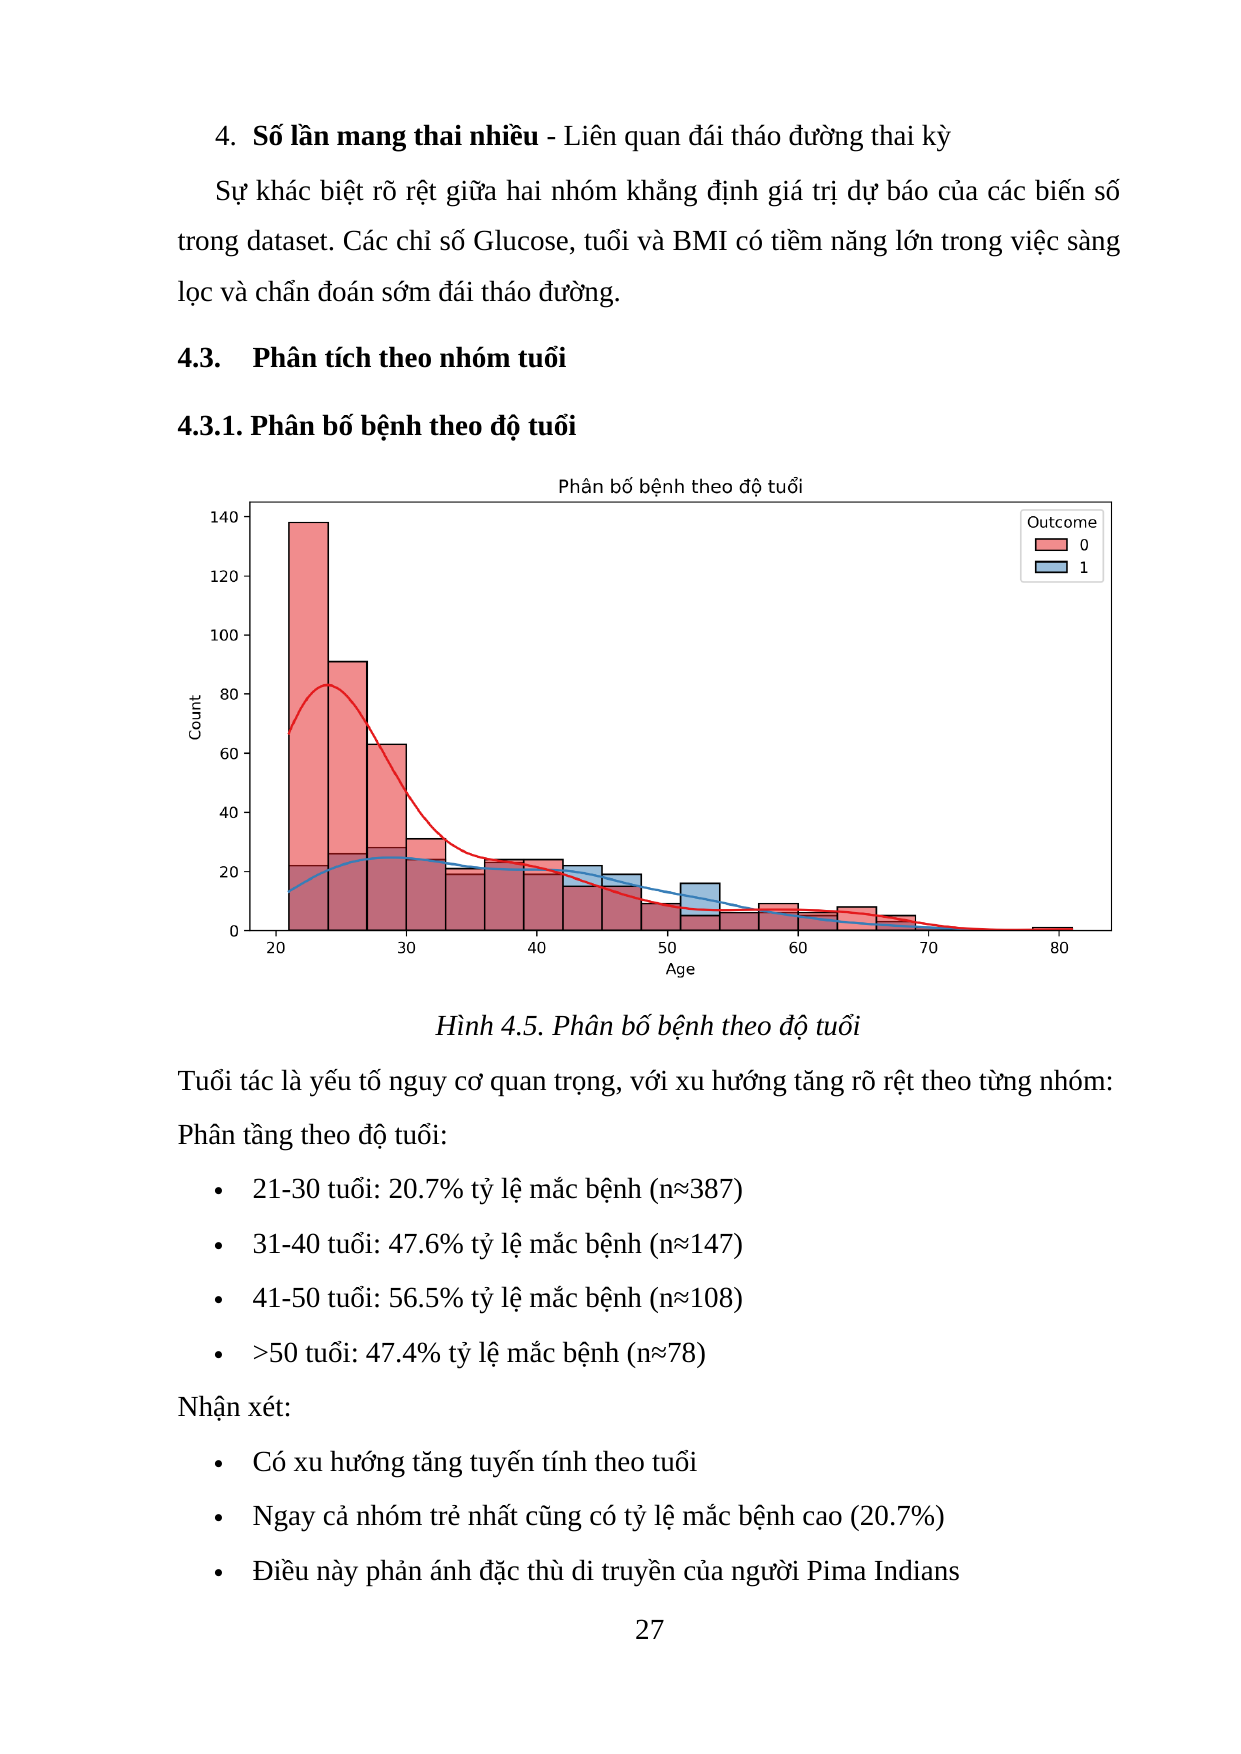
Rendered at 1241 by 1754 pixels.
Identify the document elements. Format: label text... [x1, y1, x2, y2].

text Phân tầng theo độ tuổi: [177, 1117, 1122, 1151]
list Ngay cả nhóm trẻ nhất cũng có tỷ lệ mắc bệnh cao (20.7%) [215, 1498, 1122, 1532]
list Điều này phản ánh đặc thù di truyền của người Pima Indians [215, 1553, 1122, 1587]
list 21-30 tuổi: 20.7% tỷ lệ mắc bệnh (n≈387) [215, 1172, 1122, 1205]
text Hình 4.5. Phân bố bệnh theo độ tuổi [177, 1008, 1122, 1042]
text Sự khác biệt rõ rệt giữa hai nhóm khẳng định giá trị dự báo của các biến số trong dataset. Các chỉ số Glucose, tuổi và BMI có tiềm năng lớn trong việc sàng lọc và chẩn đoán sớm đái tháo đường. [177, 173, 1122, 307]
list Số lần mang thai nhiều - Liên quan đái tháo đường thai kỳ [215, 118, 1122, 152]
subtitle 4.3. Phân tích theo nhóm tuổi [177, 341, 1122, 374]
list 31-40 tuổi: 47.6% tỷ lệ mắc bệnh (n≈147) [215, 1226, 1122, 1260]
text Tuổi tác là yếu tố nguy cơ quan trọng, với xu hướng tăng rõ rệt theo từng nhóm: [177, 1063, 1122, 1096]
list Có xu hướng tăng tuyến tính theo tuổi [215, 1444, 1122, 1478]
list 41-50 tuổi: 56.5% tỷ lệ mắc bệnh (n≈108) [215, 1281, 1122, 1314]
text Nhận xét: [177, 1389, 1122, 1423]
picture [177, 466, 1122, 988]
subtitle 4.3.1. Phân bố bệnh theo độ tuổi [177, 408, 1122, 441]
list >50 tuổi: 47.4% tỷ lệ mắc bệnh (n≈78) [215, 1335, 1122, 1369]
